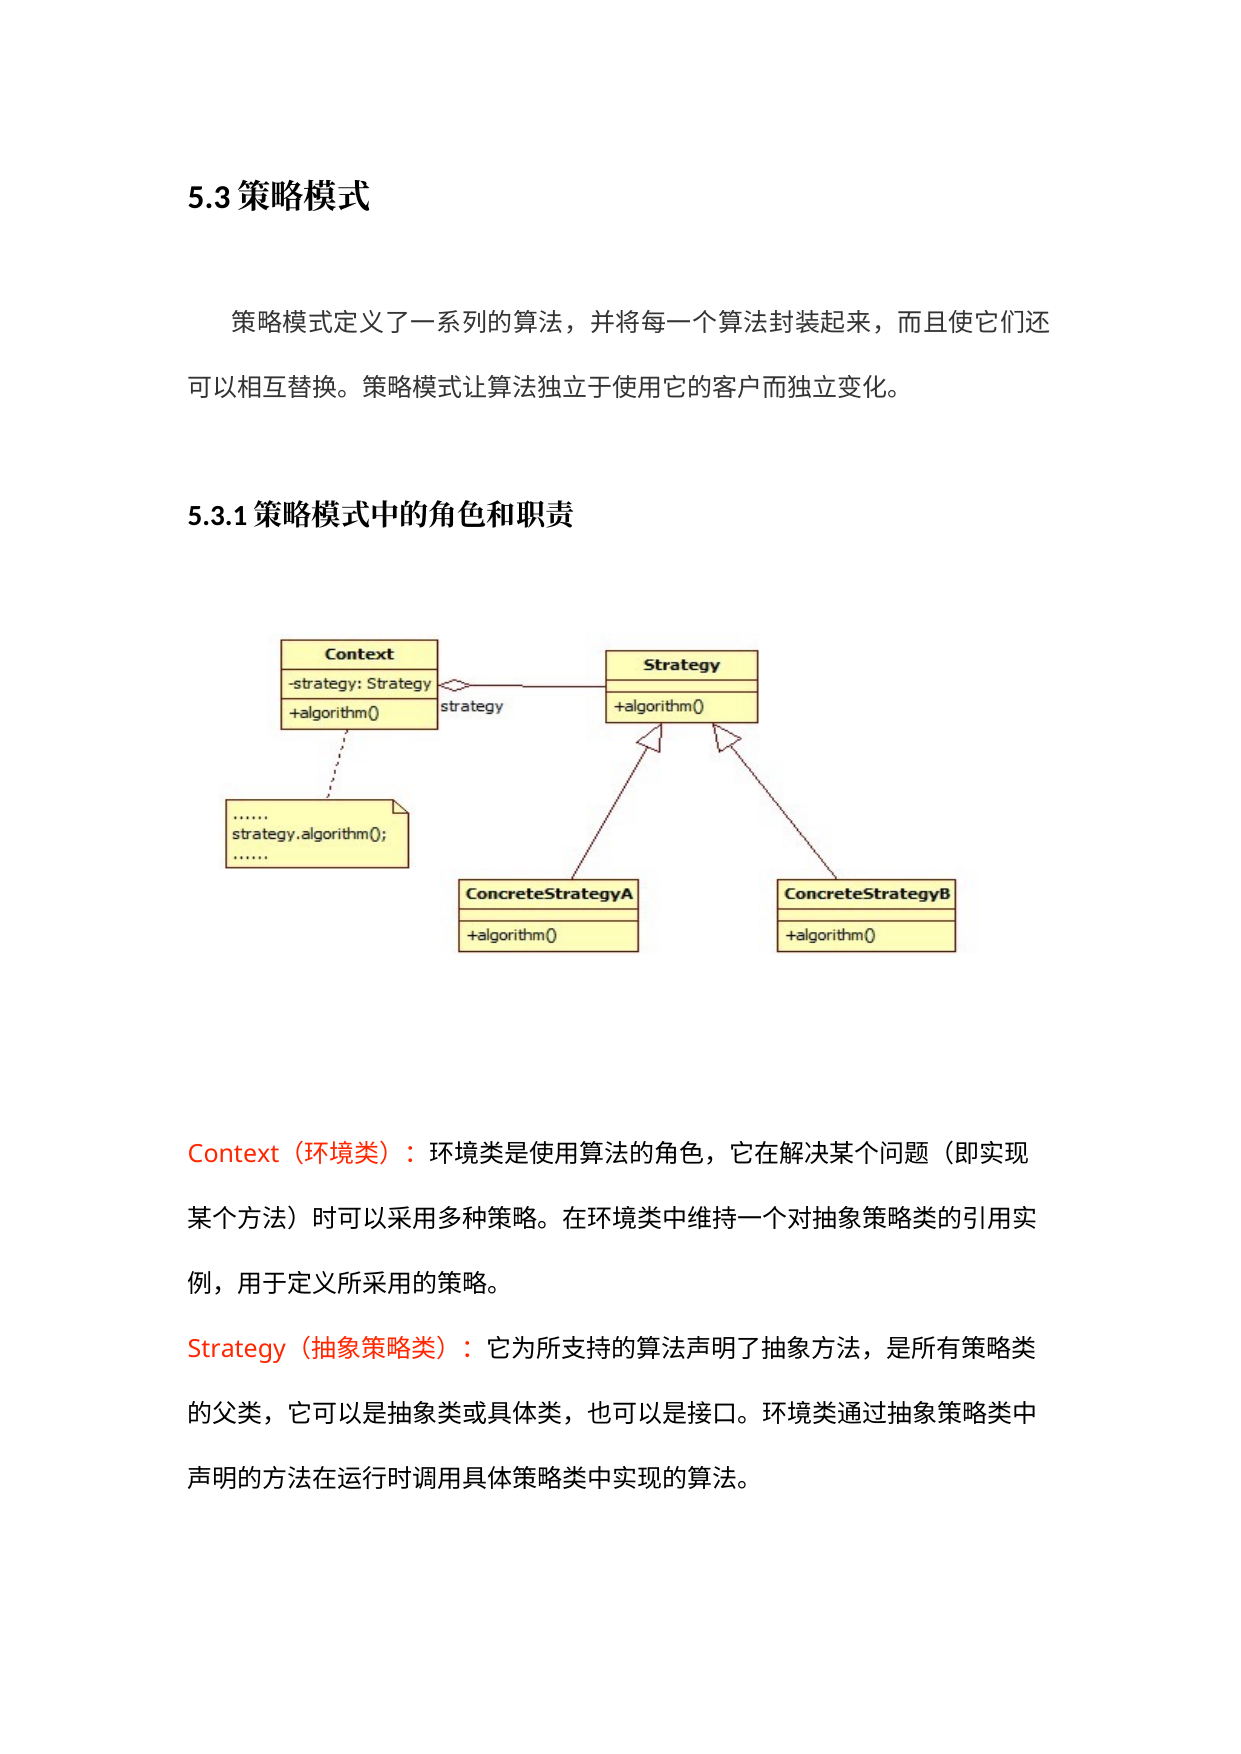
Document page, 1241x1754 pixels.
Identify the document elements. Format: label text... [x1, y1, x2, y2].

text Context（环境类）：环境类是使用算法的角色，它在解决某个问题（即实现某个方法）时可以采用多种策略。在环境类中维持一个对抽象策略类的引用实例，用于定义所采用的策略。 [187, 1119, 1053, 1314]
text Strategy（抽象策略类）：它为所支持的算法声明了抽象方法，是所有策略类的父类，它可以是抽象类或具体类，也可以是接口。环境类通过抽象策略类中声明的方法在运行时调用具体策略类中实现的算法。 [187, 1314, 1053, 1509]
subtitle 5.3.1策略模式中的角色和职责 [187, 480, 1053, 545]
subtitle 5.3策略模式 [187, 162, 1053, 227]
text 策略模式定义了一系列的算法，并将每一个算法封装起来，而且使它们还可以相互替换。策略模式让算法独立于使用它的客户而独立变化。 [187, 288, 1053, 418]
picture [195, 613, 987, 979]
